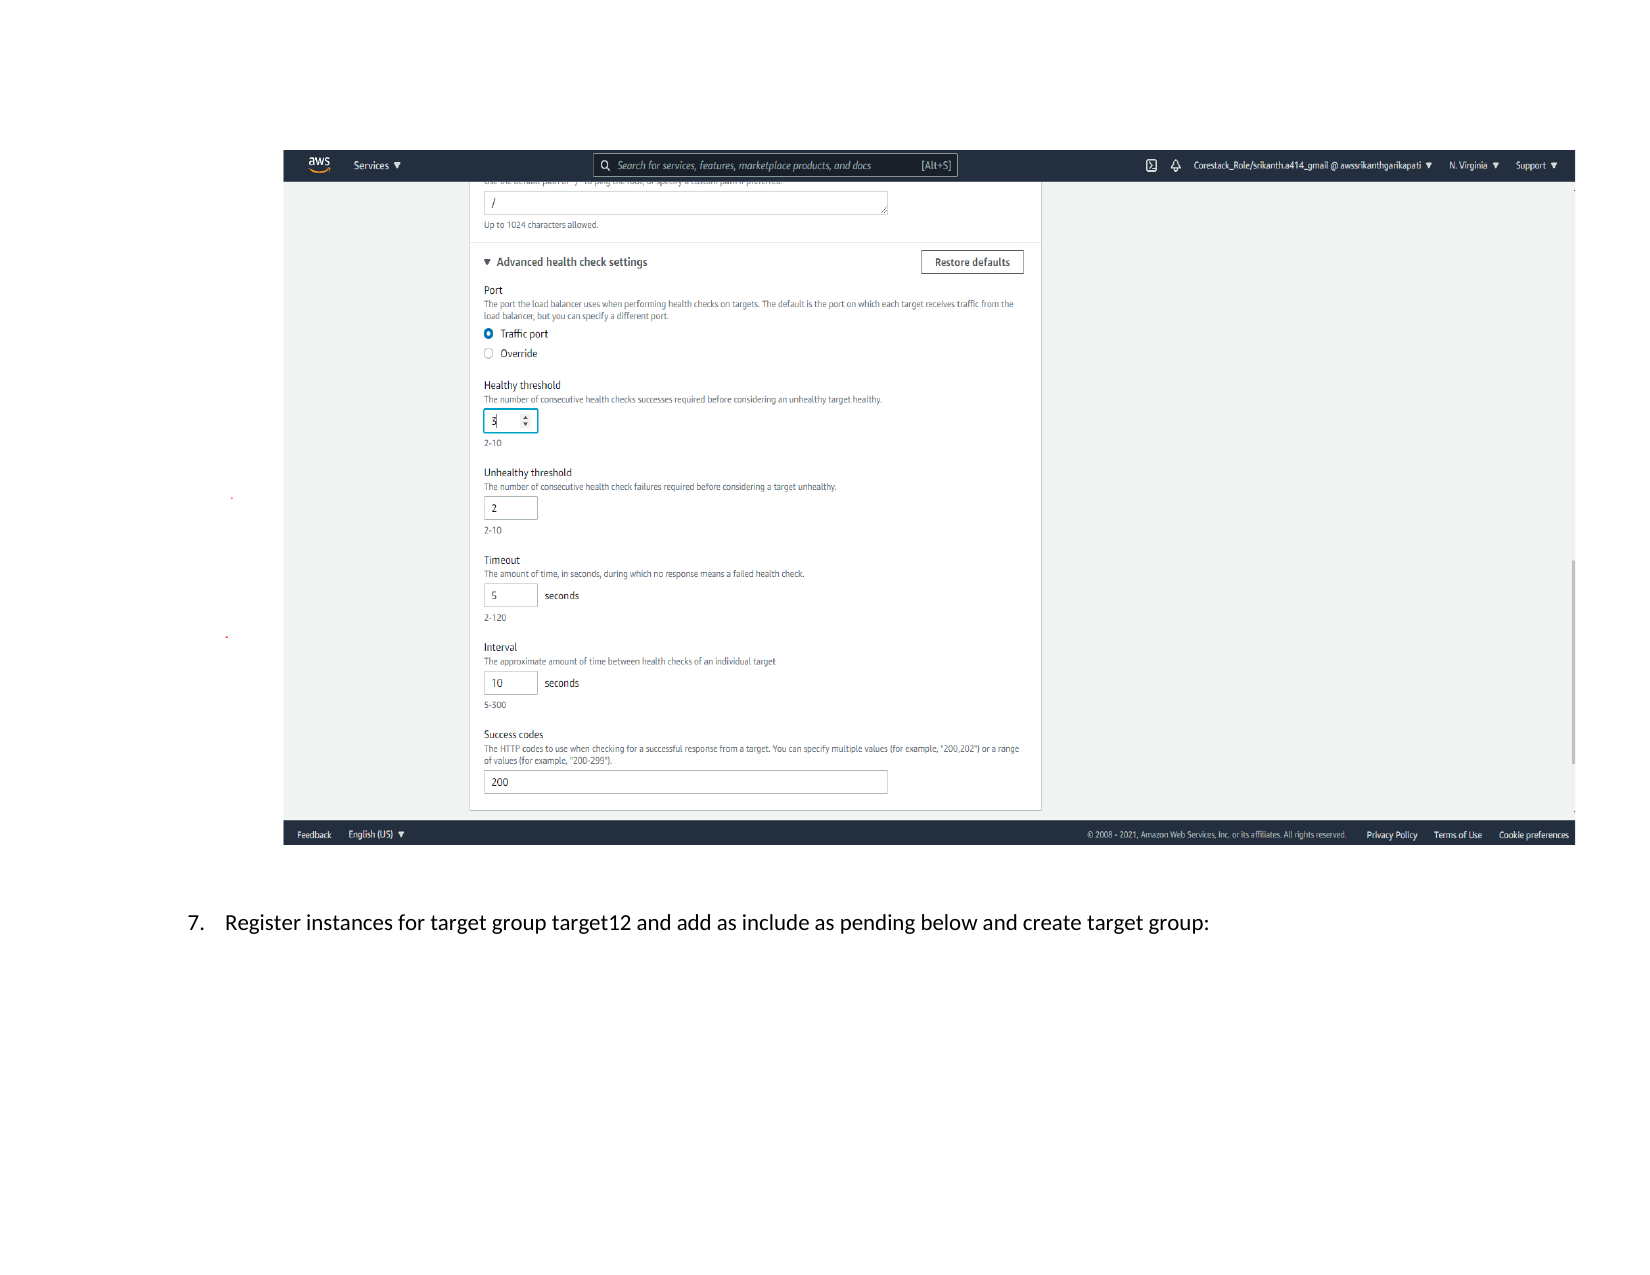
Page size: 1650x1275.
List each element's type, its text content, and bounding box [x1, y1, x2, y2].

picture [225, 150, 1575, 845]
list Register instances for target group target12 and add as include as pending below and create target group: [187, 908, 1500, 936]
